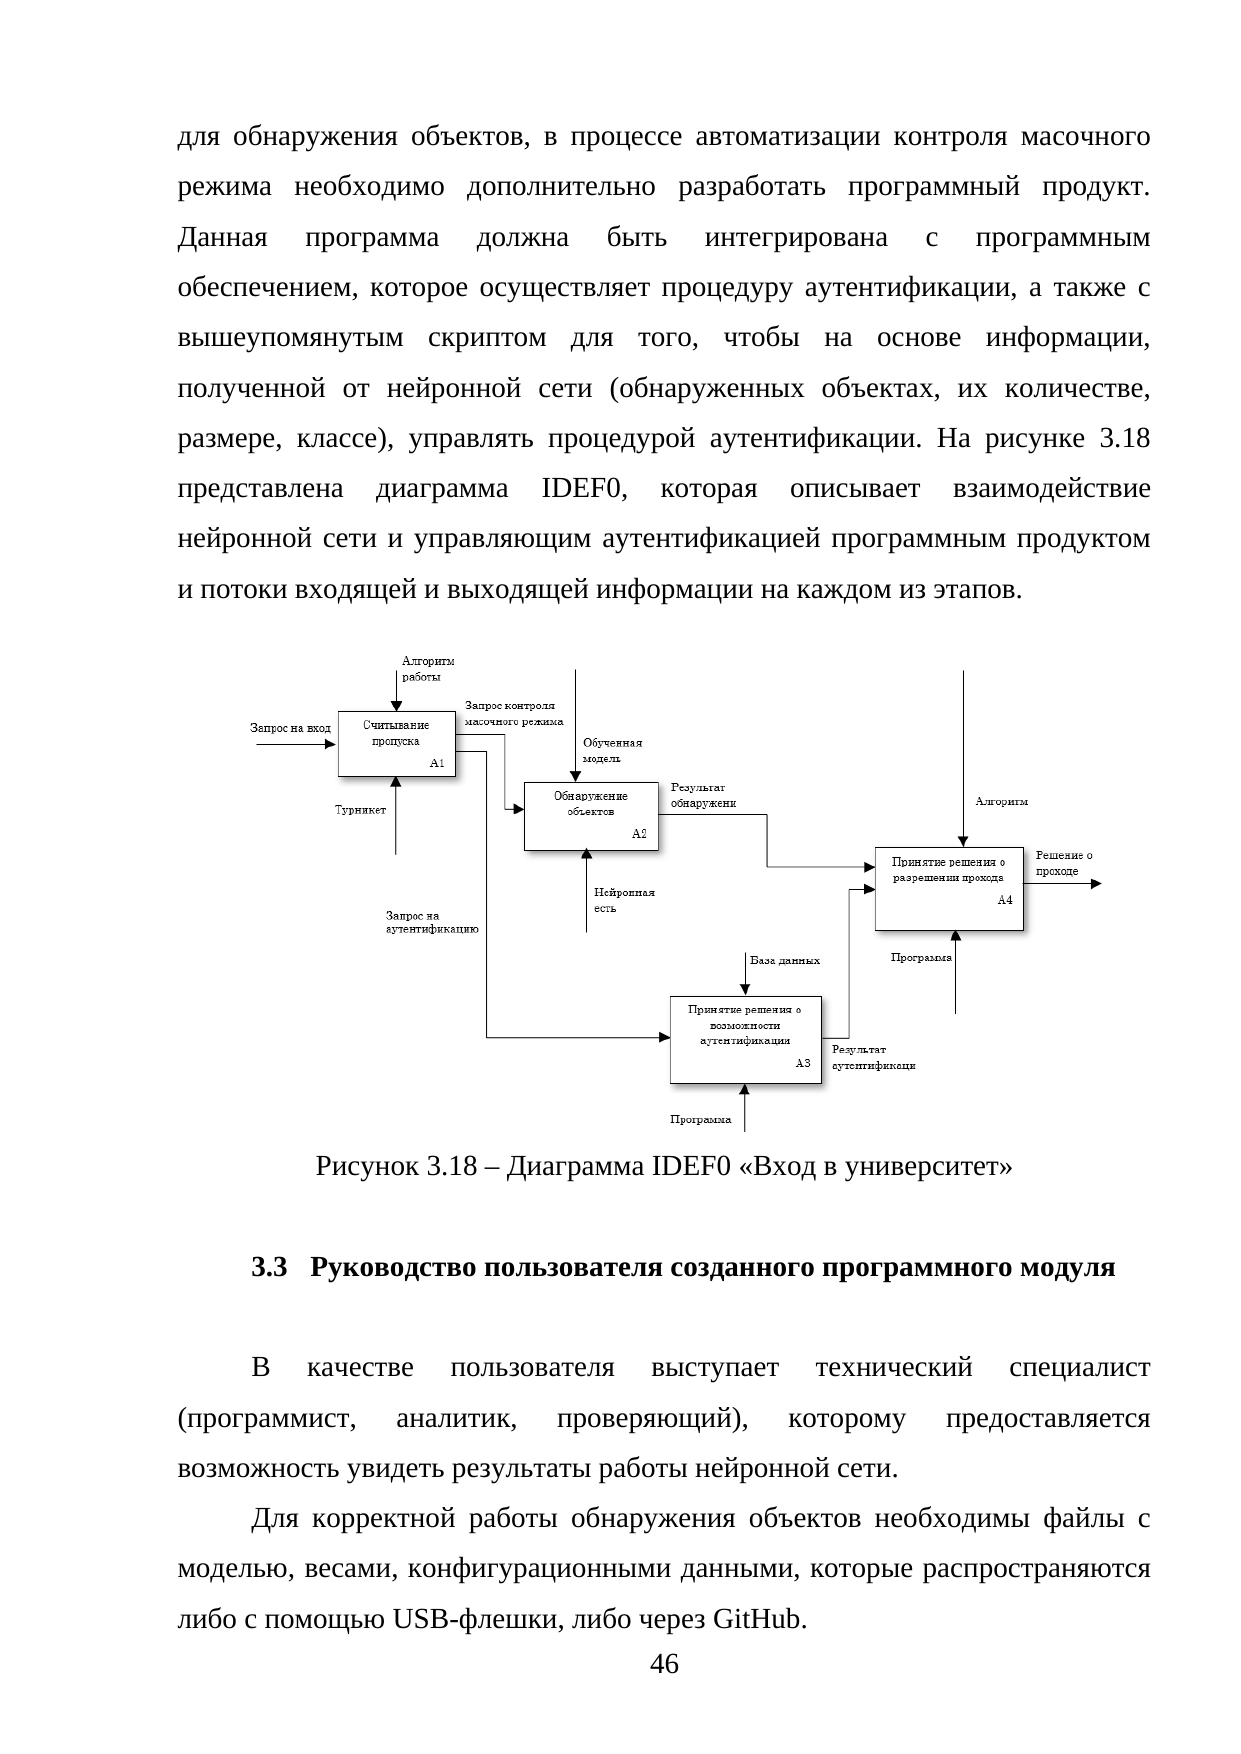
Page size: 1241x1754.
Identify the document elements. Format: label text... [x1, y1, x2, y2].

text В качестве пользователя выступает технический специалист (программист, аналитик, проверяющий), которому предоставляется возможность увидеть результаты работы нейронной сети. [177, 1349, 1152, 1483]
text Для корректной работы обнаружения объектов необходимы файлы с моделью, весами, конфигурационными данными, которые распространяются либо с помощью USB-флешки, либо через GitHub. [177, 1500, 1152, 1634]
text Рисунок 3.18 – Диаграмма IDEF0 «Вход в университет» [177, 1148, 1152, 1182]
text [177, 118, 1152, 604]
text Руководство пользователя созданного программного модуля [251, 1249, 1152, 1282]
picture [224, 654, 1105, 1132]
